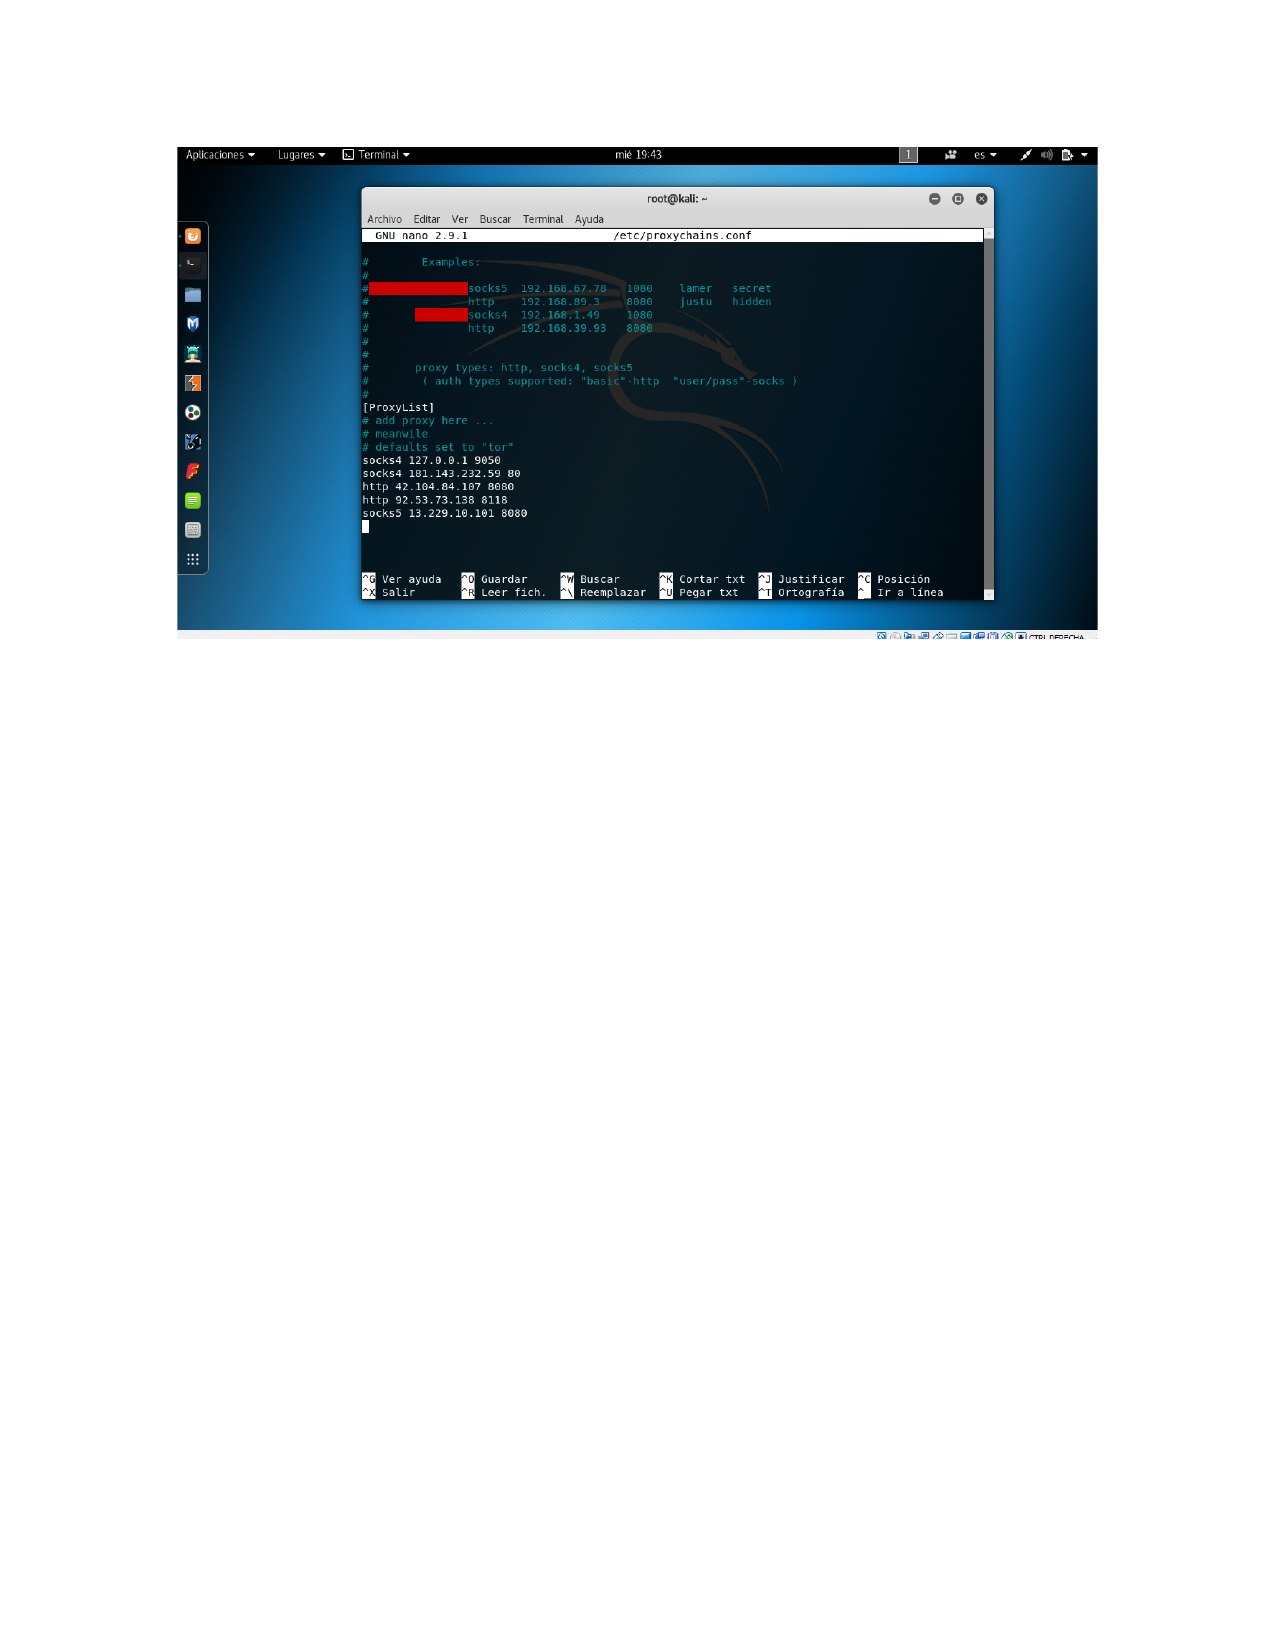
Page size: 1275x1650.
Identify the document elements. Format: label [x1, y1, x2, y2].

picture [177, 147, 1098, 639]
